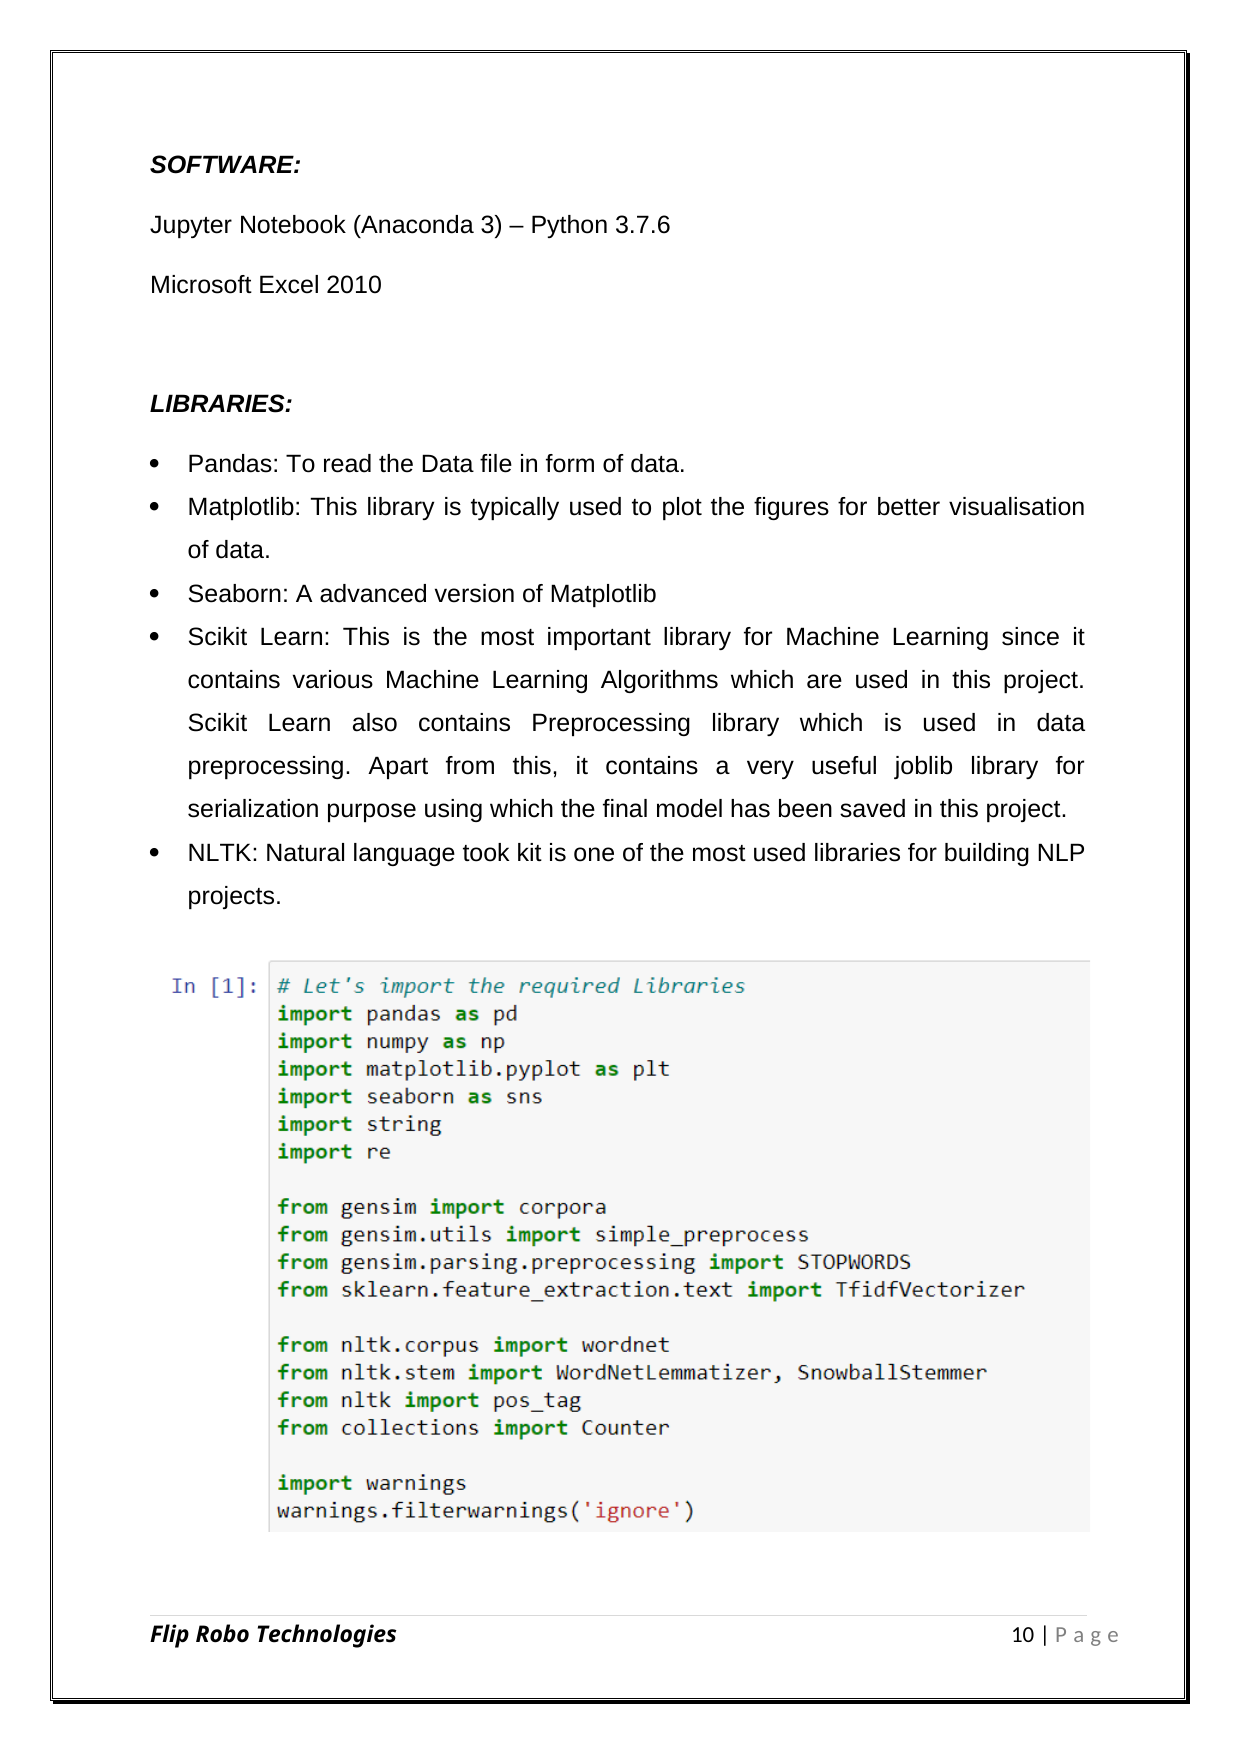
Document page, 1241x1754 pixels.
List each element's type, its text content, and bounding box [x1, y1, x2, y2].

list Scikit Learn: This is the most important library for Machine Learning since it contains various Machine Learning Algorithms which are used in this project. Scikit Learn also contains Preprocessing library which is used in data preprocessing. Apart from this, it contains a very useful joblib library for serialization purpose using which the final model has been saved in this project. [150, 622, 1087, 823]
list Matplotlib: This library is typically used to plot the figures for better visualisation of data. [150, 492, 1087, 564]
list Seaborn: A advanced version of Matplotlib [150, 578, 1087, 607]
list Pandas: To read the Data file in form of data. [150, 449, 1087, 478]
text SOFTWARE: [150, 150, 1087, 179]
text Jupyter Notebook (Anaconda 3) – Python 3.7.6 [150, 210, 1087, 238]
list NLTK: Natural language took kit is one of the most used libraries for building NLP projects. [150, 837, 1087, 909]
picture [150, 951, 1091, 1532]
text Microsoft Excel 2010 [150, 269, 1087, 298]
text LIBRARIES: [150, 389, 1087, 418]
